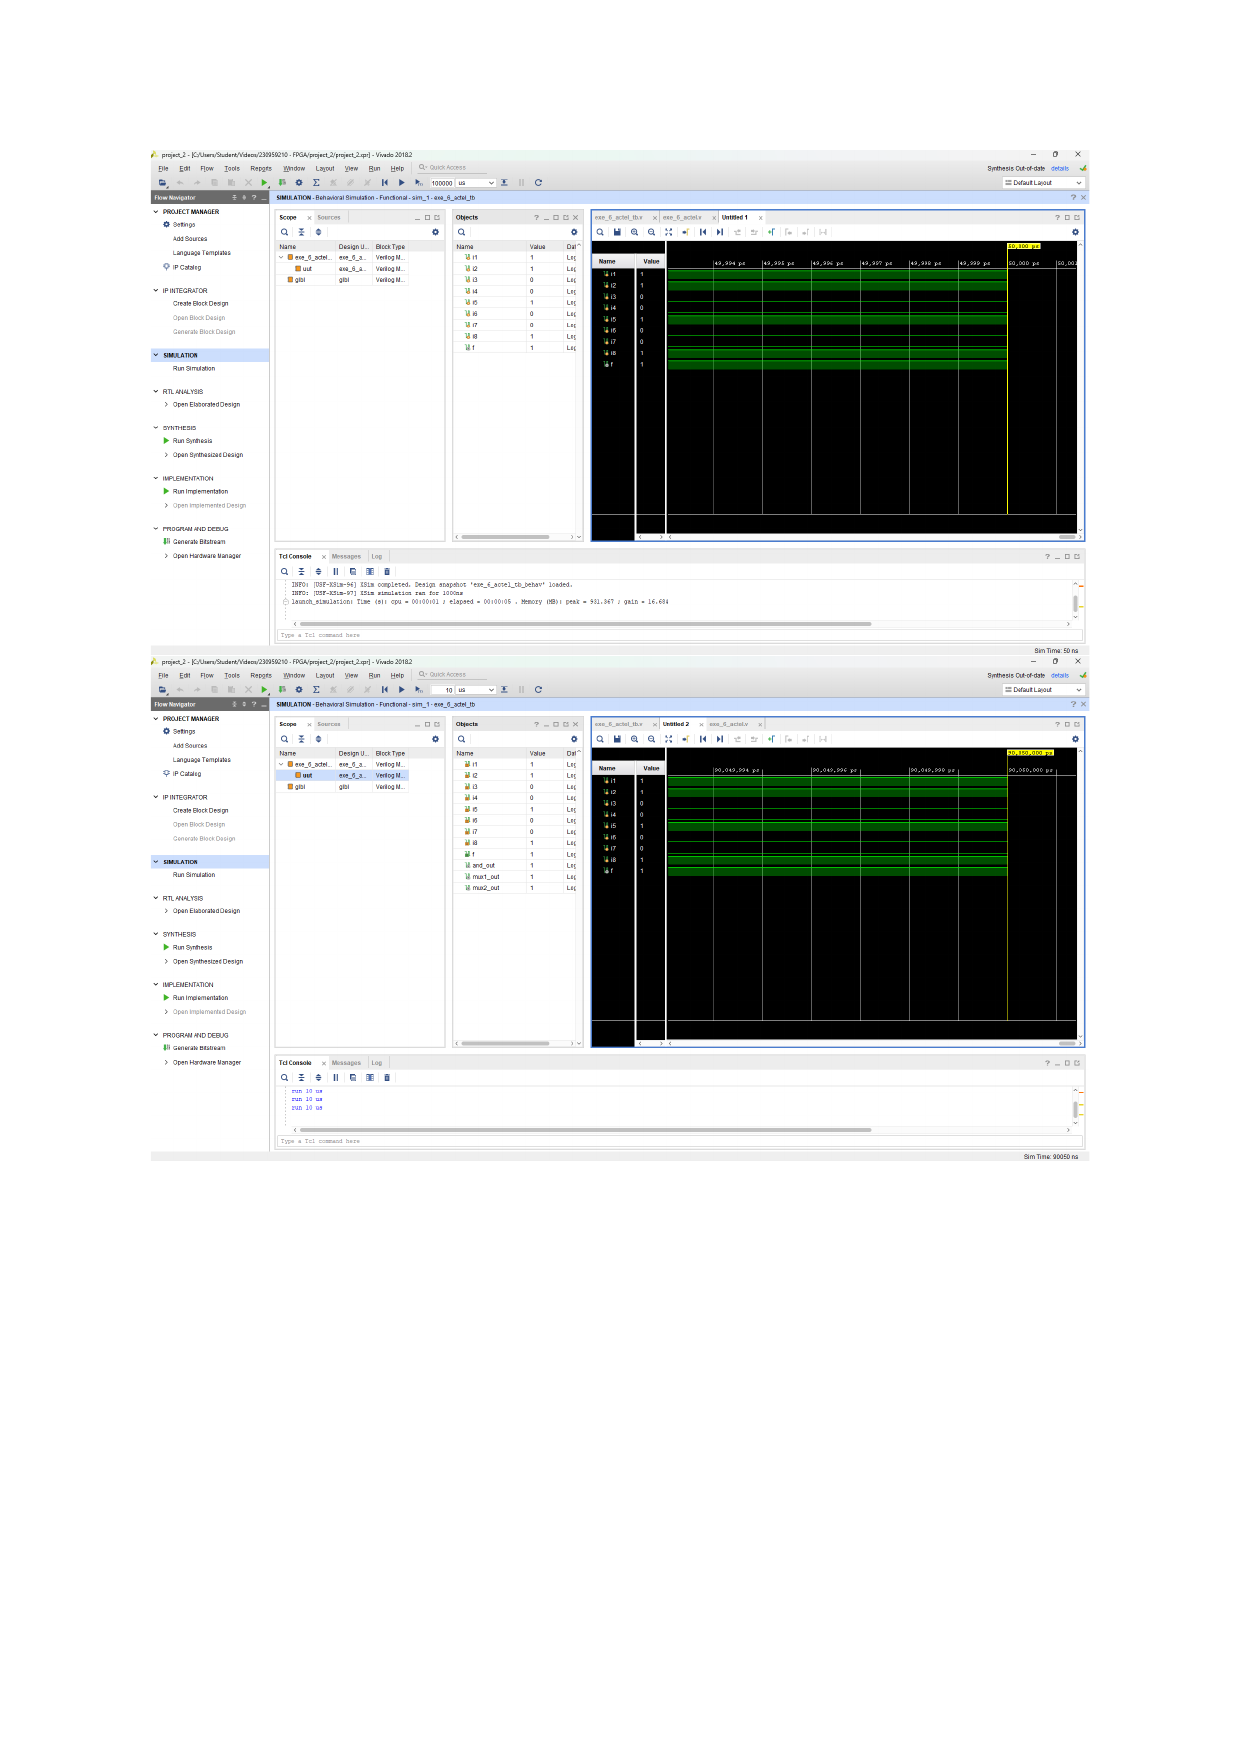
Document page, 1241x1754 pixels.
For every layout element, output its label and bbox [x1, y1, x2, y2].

picture [150, 150, 1090, 655]
picture [150, 656, 1090, 1161]
